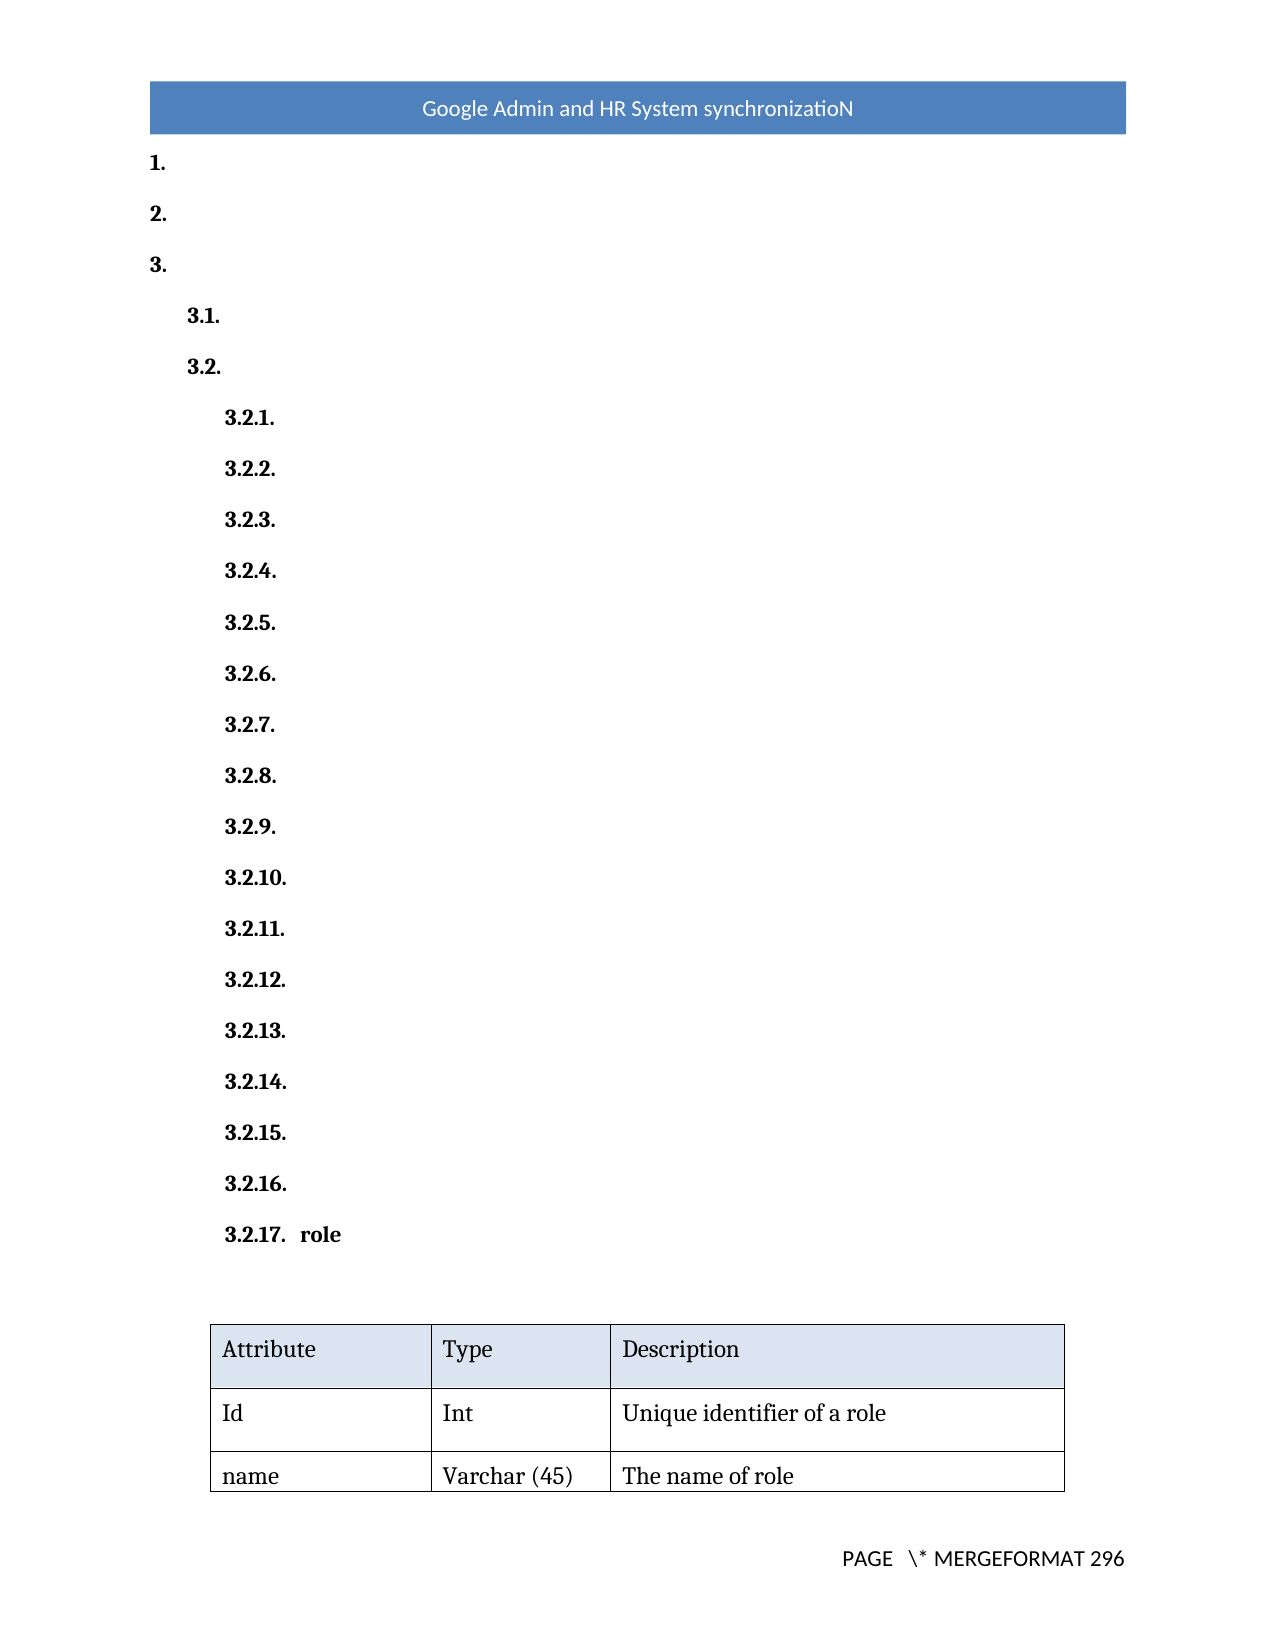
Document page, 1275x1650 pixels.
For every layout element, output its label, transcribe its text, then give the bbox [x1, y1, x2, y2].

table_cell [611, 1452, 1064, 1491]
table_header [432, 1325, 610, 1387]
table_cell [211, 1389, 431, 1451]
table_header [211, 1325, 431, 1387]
subtitle role [225, 1222, 1125, 1248]
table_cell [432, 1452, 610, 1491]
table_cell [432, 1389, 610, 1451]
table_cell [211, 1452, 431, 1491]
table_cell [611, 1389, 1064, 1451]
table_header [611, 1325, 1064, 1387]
